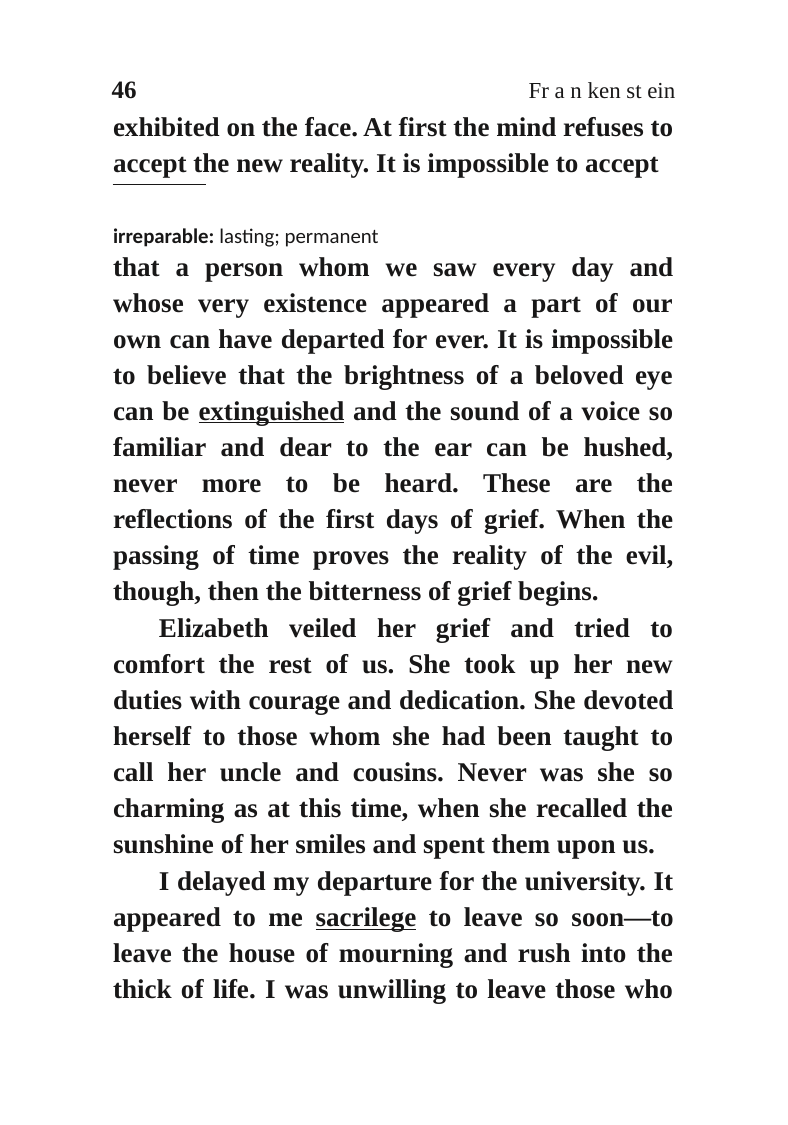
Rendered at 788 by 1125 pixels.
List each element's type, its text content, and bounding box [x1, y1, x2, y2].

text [113, 112, 674, 179]
text Elizabeth veiled her grief and tried to comfort the rest of us. She took up her new duties with courage and dedication. She devoted herself to those whom she had been taught to call her uncle and cousins. Never was she so charming as at this time, when she recalled the sunshine of her smiles and spent them upon us. [113, 612, 674, 859]
text that a person whom we saw every day and whose very existence appeared a part of our own can have departed for ever. It is impossible to believe that the brightness of a beloved eye can be extinguished and the sound of a voice so familiar and dear to the ear can be hushed, never more to be heard. These are the reflections of the first days of grief. When the passing of time proves the reality of the evil, though, then the bitterness of grief begins. [113, 251, 674, 606]
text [113, 865, 674, 1005]
text irreparable: lasting; permanent [113, 223, 675, 249]
